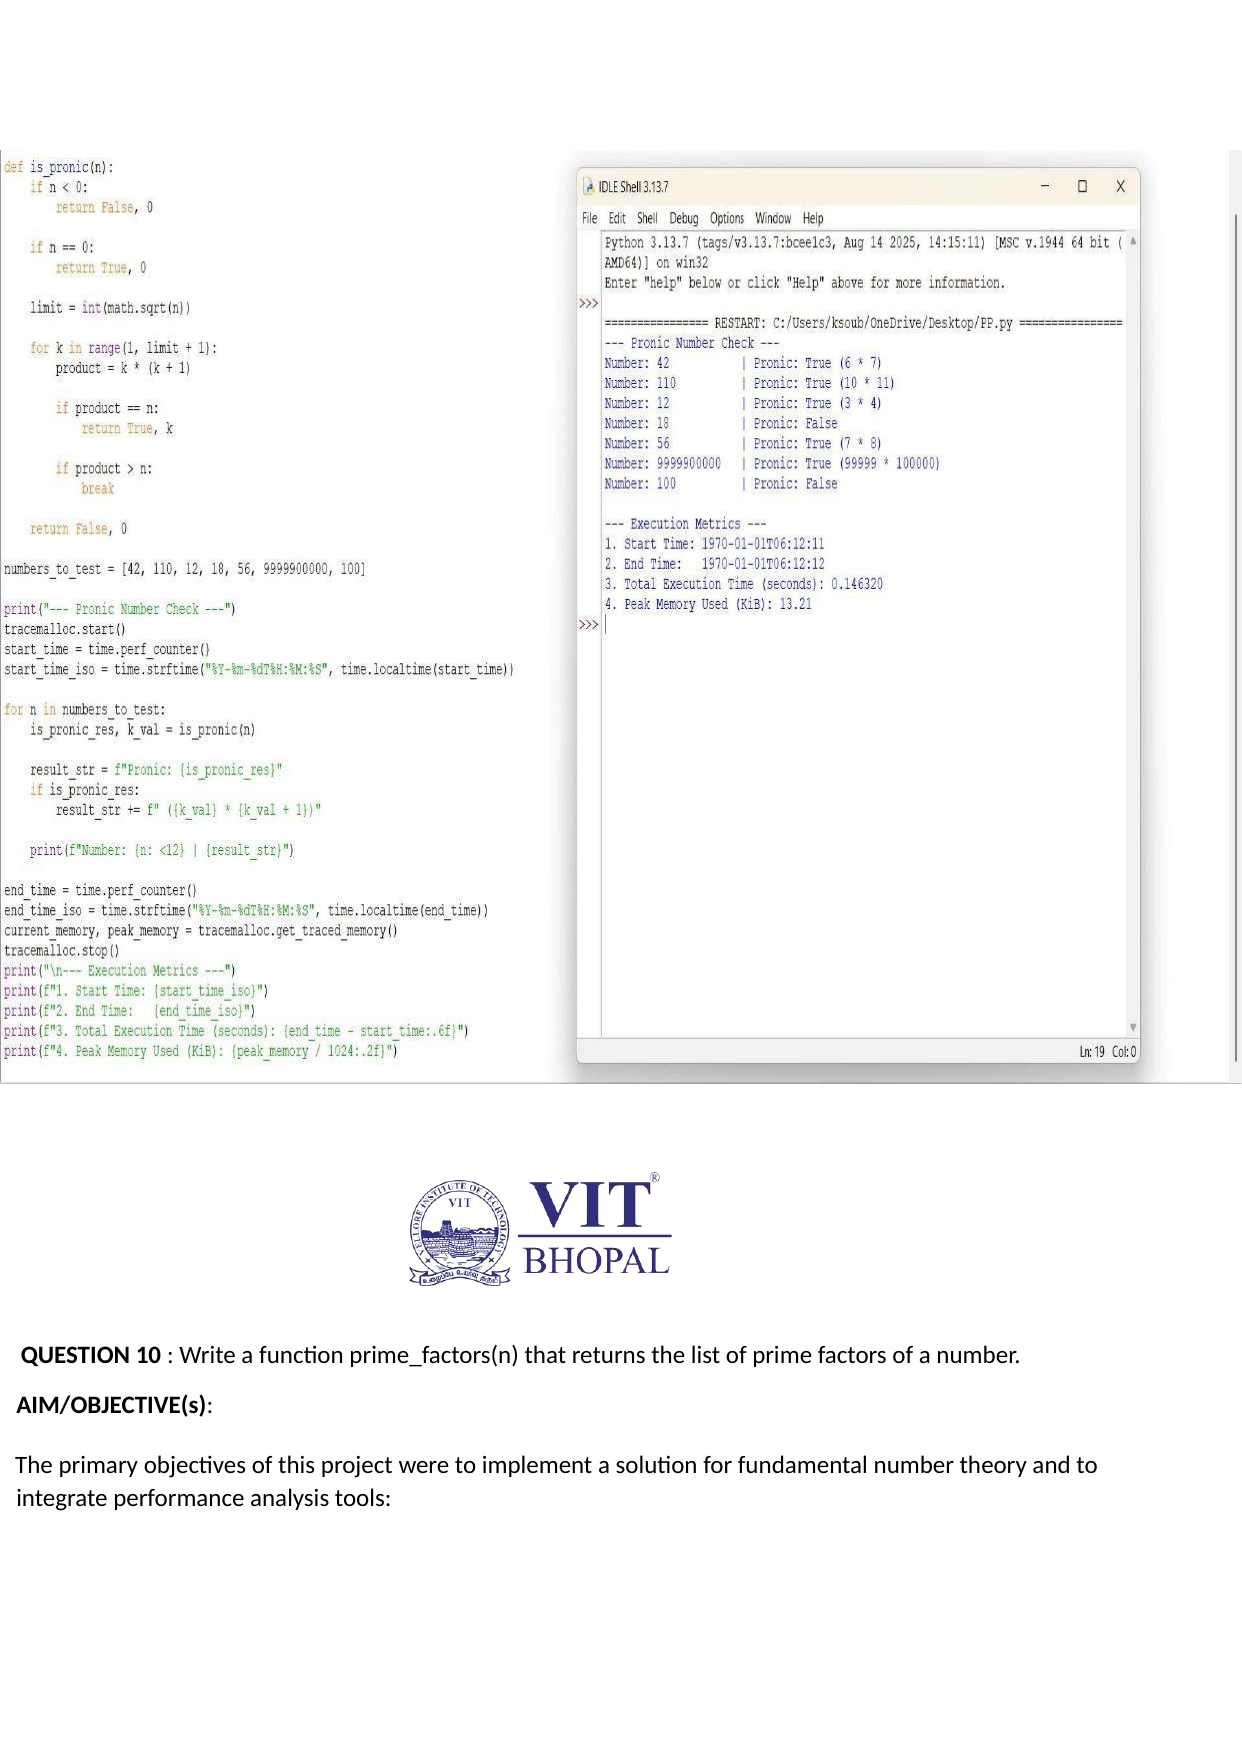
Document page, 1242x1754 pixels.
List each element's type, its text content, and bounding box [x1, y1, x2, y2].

text The primary objectives of this project were to implement a solution for fundamental number theory and to integrate performance analysis tools: [15, 1449, 1192, 1513]
picture [409, 1172, 672, 1286]
text QUESTION 10 : Write a function prime_factors(n) that returns the list of prime factors of a number. AIM/OBJECTIVE(s): [15, 1339, 1192, 1420]
picture [0, 150, 1242, 1084]
